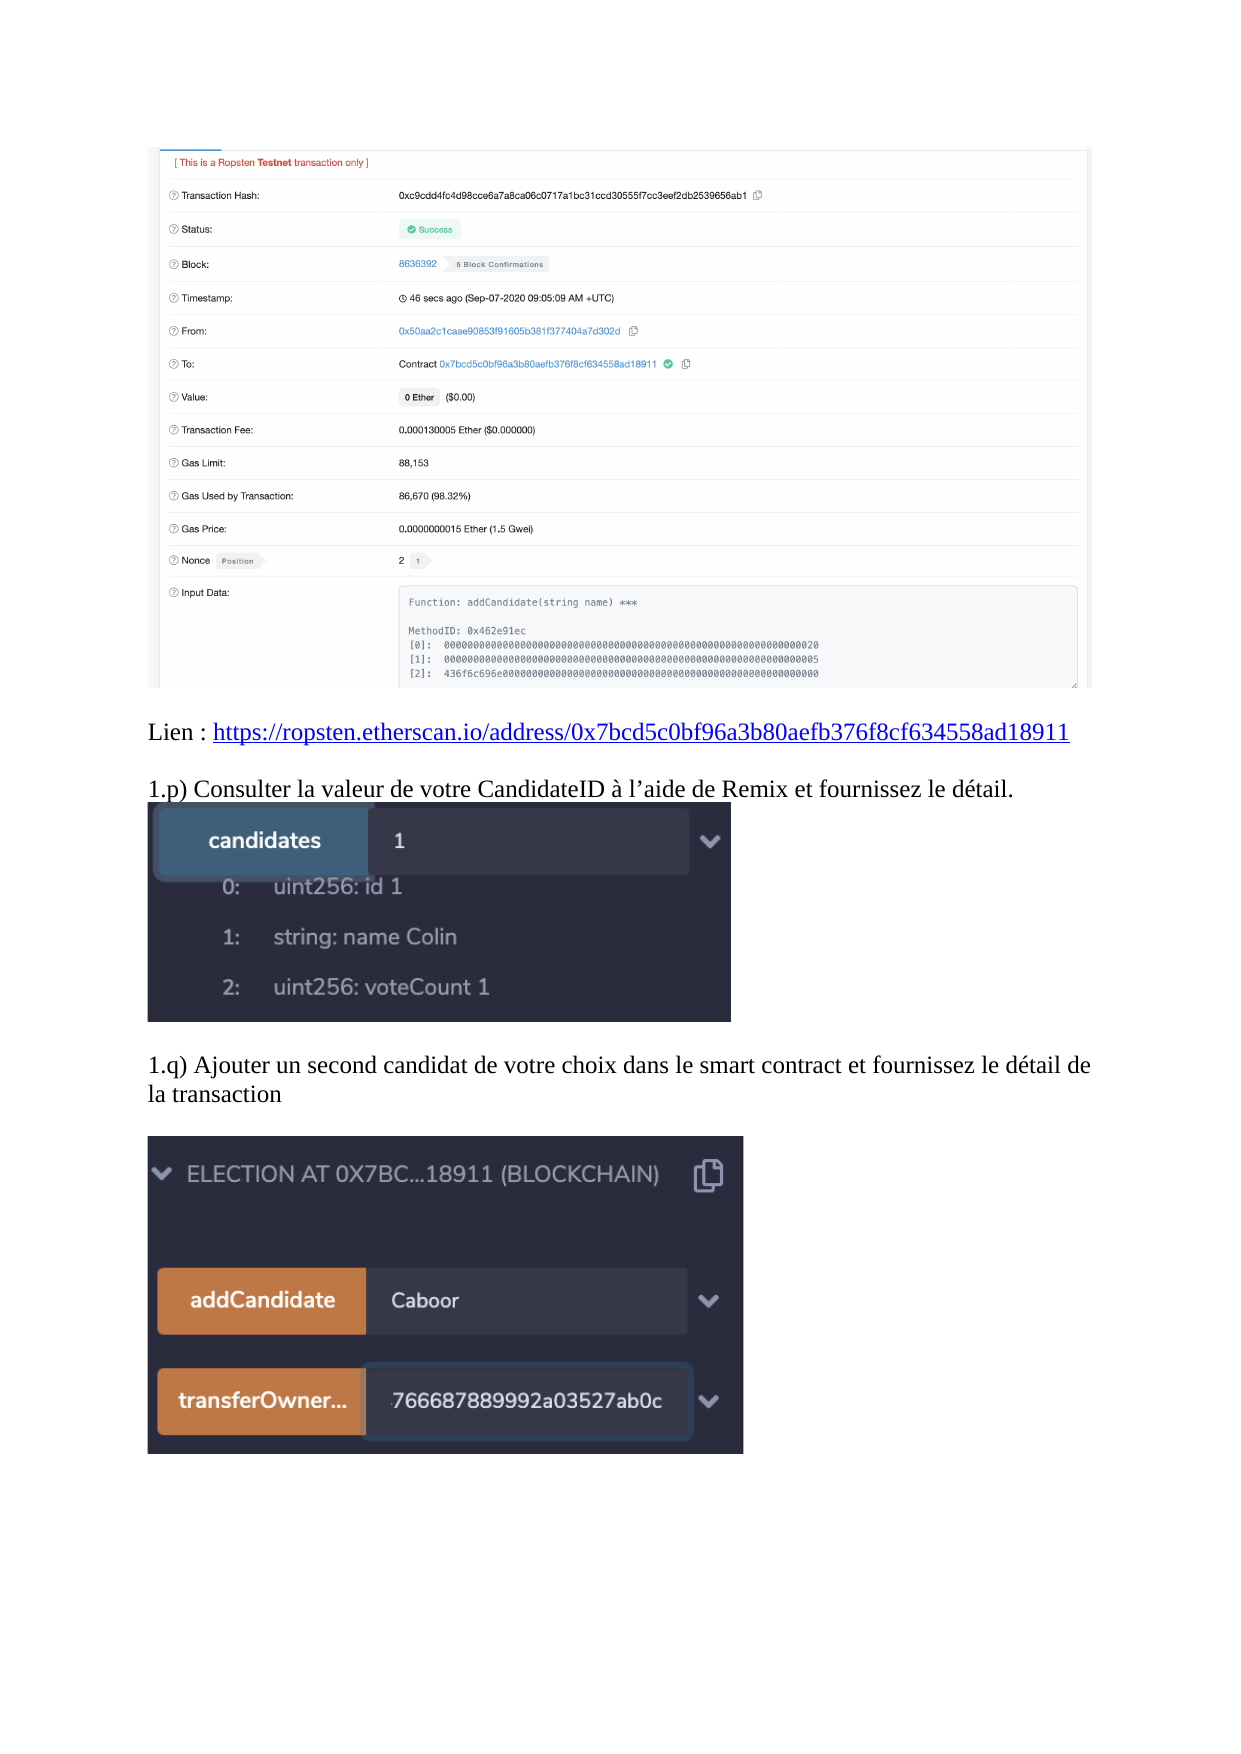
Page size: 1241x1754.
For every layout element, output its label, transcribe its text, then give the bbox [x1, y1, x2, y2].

text 1.q) Ajouter un second candidat de votre choix dans le smart contract et fournissez le détail de la transaction [148, 1050, 1093, 1108]
picture [147, 802, 731, 1022]
picture [147, 147, 1092, 688]
picture [147, 1136, 744, 1454]
text Lien : https://ropsten.etherscan.io/address/0x7bcd5c0bf96a3b80aefb376f8cf634558ad18911 [148, 717, 1093, 745]
text 1.p) Consulter la valeur de votre CandidateID à l’aide de Remix et fournissez le détail. [148, 774, 1093, 803]
